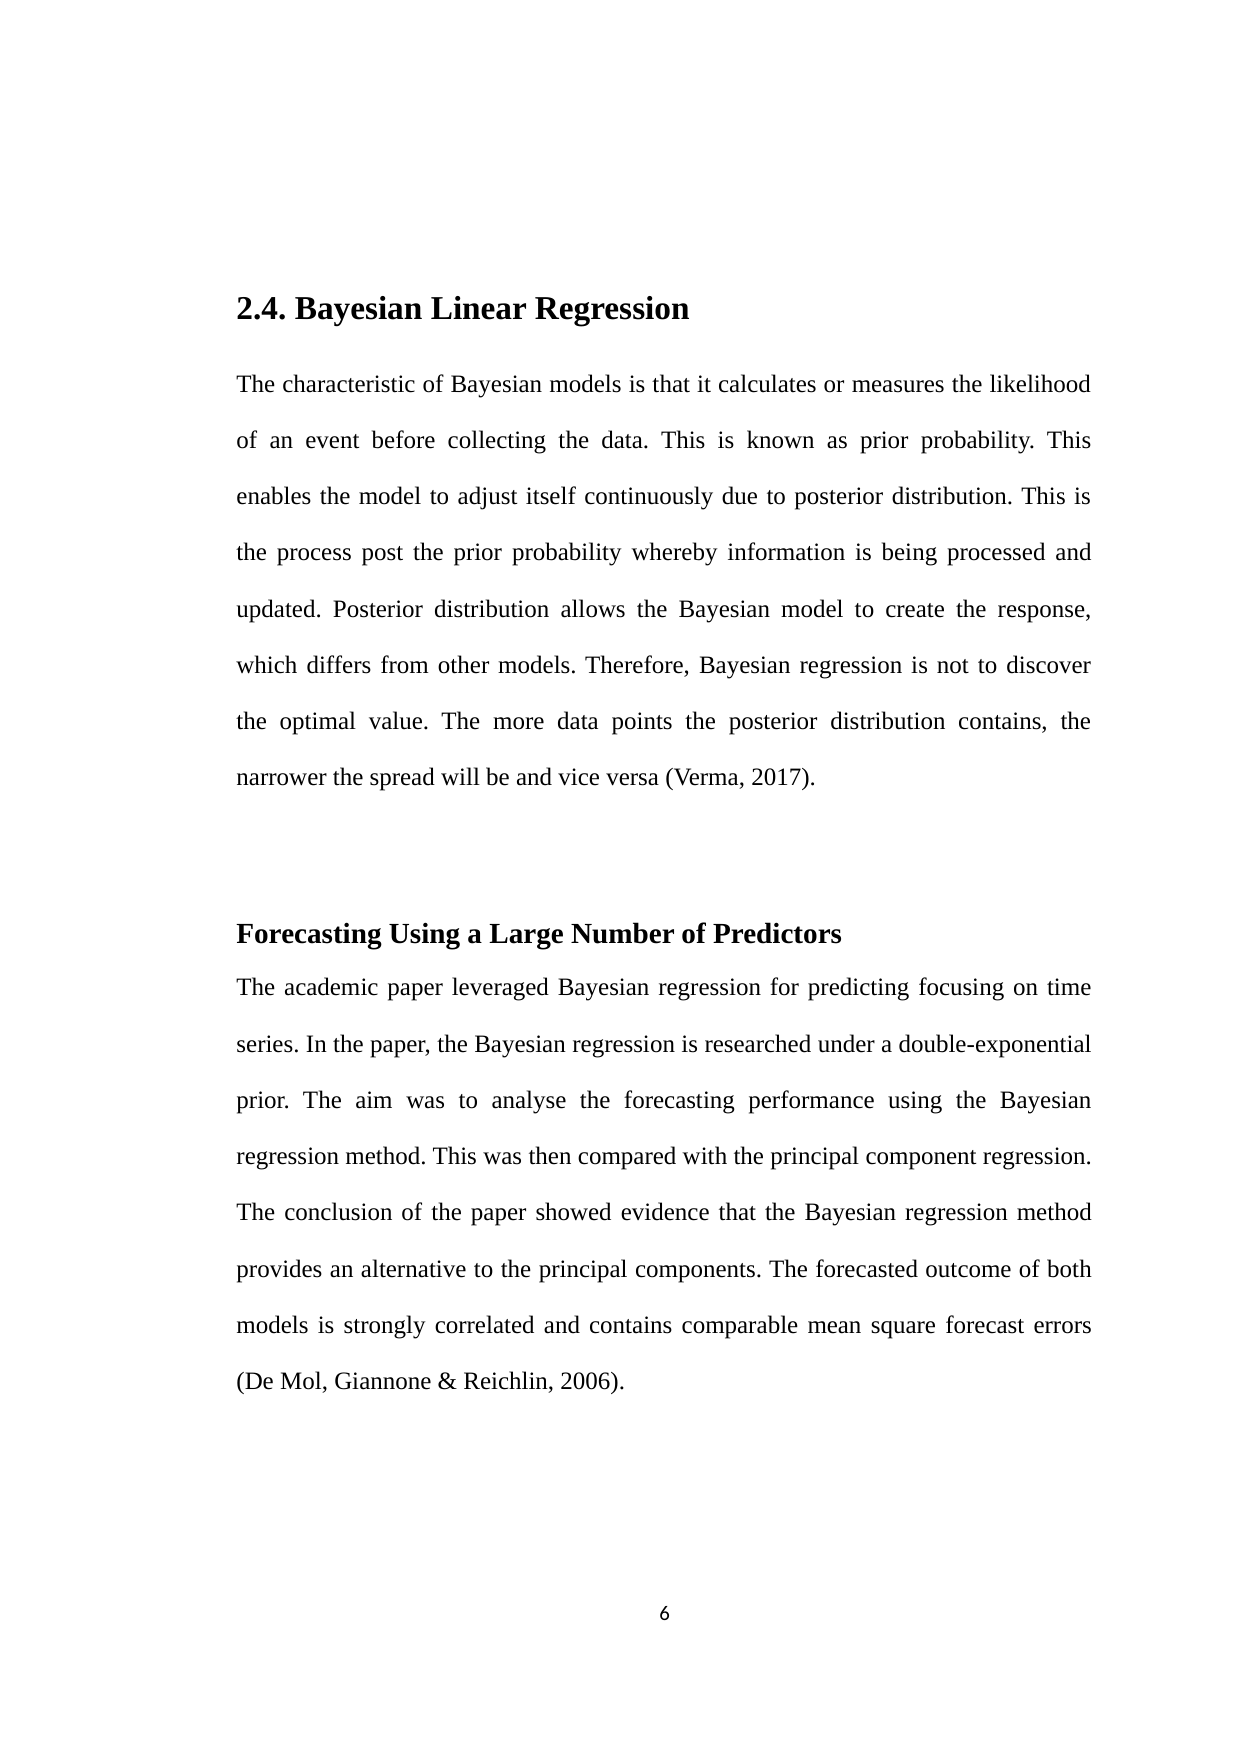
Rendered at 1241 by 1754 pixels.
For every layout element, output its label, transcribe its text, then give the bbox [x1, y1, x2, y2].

subtitle 2.4. Bayesian Linear Regression [236, 270, 1092, 345]
text Forecasting Using a Large Number of Predictors [236, 914, 1092, 951]
text The academic paper leveraged Bayesian regression for predicting focusing on time series. In the paper, the Bayesian regression is researched under a double-exponential prior. The aim was to analyse the forecasting performance using the Bayesian regression method. This was then compared with the principal component regression. The conclusion of the paper showed evidence that the Bayesian regression method provides an alternative to the principal components. The forecasted outcome of both models is strongly correlated and contains comparable mean square forecast errors (De Mol, Giannone & Reichlin, 2006). [236, 968, 1092, 1399]
text The characteristic of Bayesian models is that it calculates or measures the likelihood of an event before collecting the data. This is known as prior probability. This enables the model to adjust itself continuously due to posterior distribution. This is the process post the prior probability whereby information is being processed and updated. Posterior distribution allows the Bayesian model to create the response, which differs from other models. Therefore, Bayesian regression is not to discover the optimal value. The more data points the posterior distribution contains, the narrower the spread will be and vice versa (Verma, 2017). [236, 364, 1092, 796]
